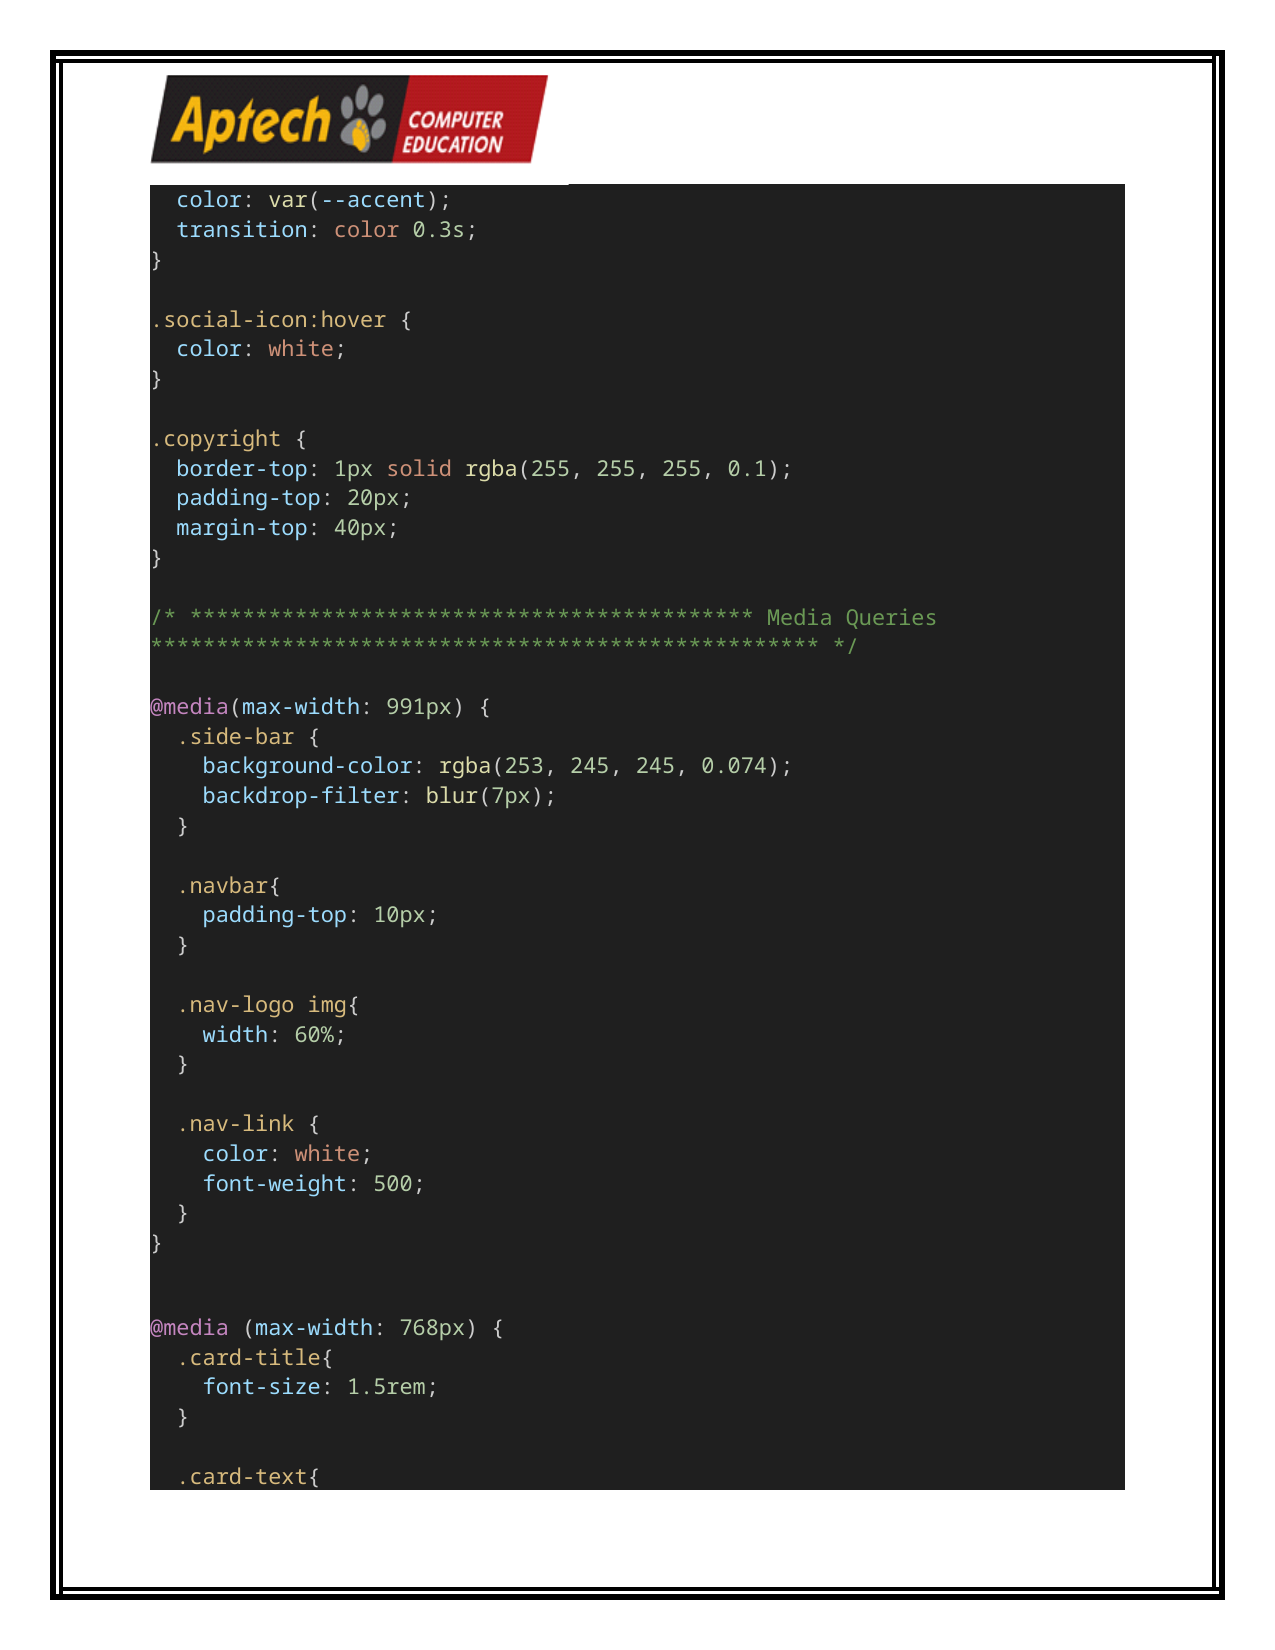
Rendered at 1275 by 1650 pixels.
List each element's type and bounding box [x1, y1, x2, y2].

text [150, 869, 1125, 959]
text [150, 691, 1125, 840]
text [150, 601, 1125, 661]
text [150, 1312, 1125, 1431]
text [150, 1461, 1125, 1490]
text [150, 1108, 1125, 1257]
picture [150, 75, 569, 185]
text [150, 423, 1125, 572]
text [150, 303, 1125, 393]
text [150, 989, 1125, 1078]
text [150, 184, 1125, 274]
